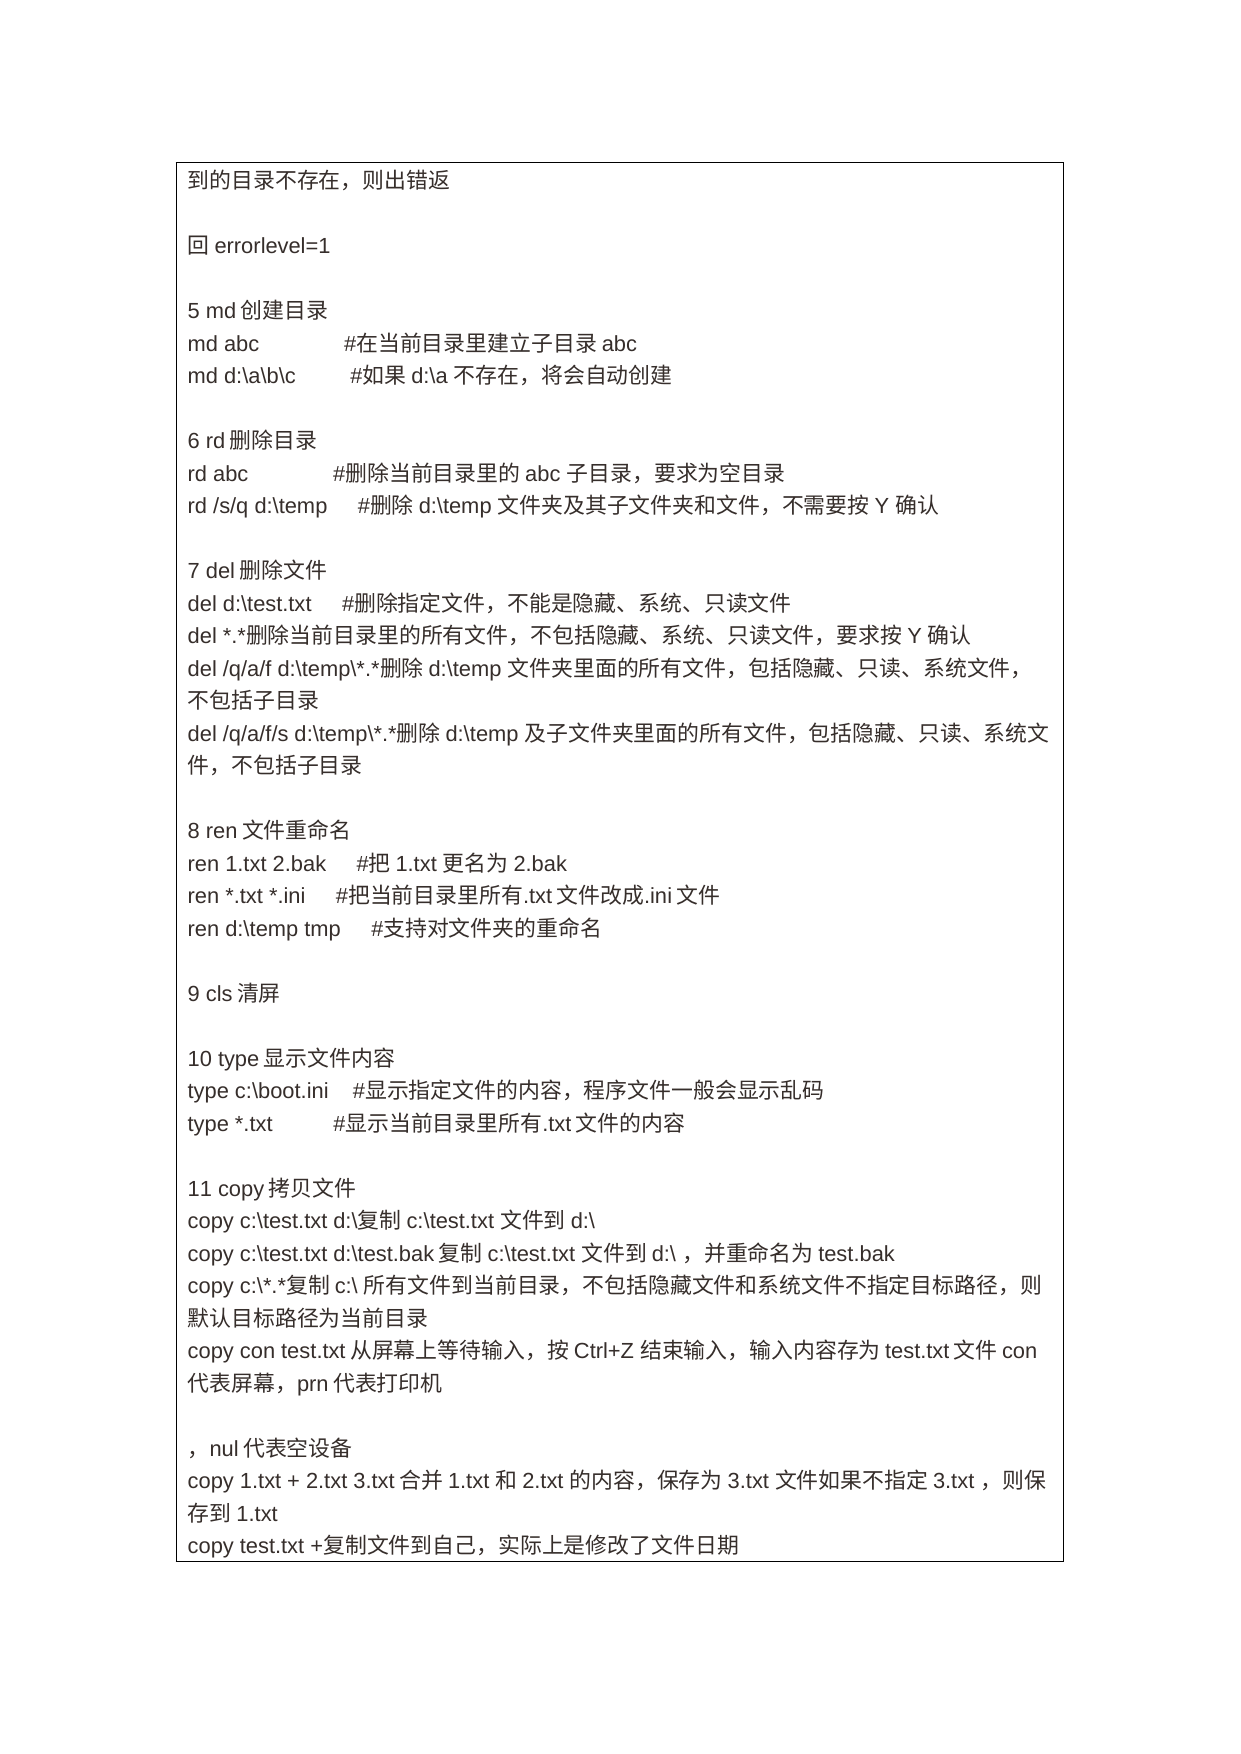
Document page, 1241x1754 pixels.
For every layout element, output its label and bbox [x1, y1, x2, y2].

table_header [177, 163, 1063, 1561]
